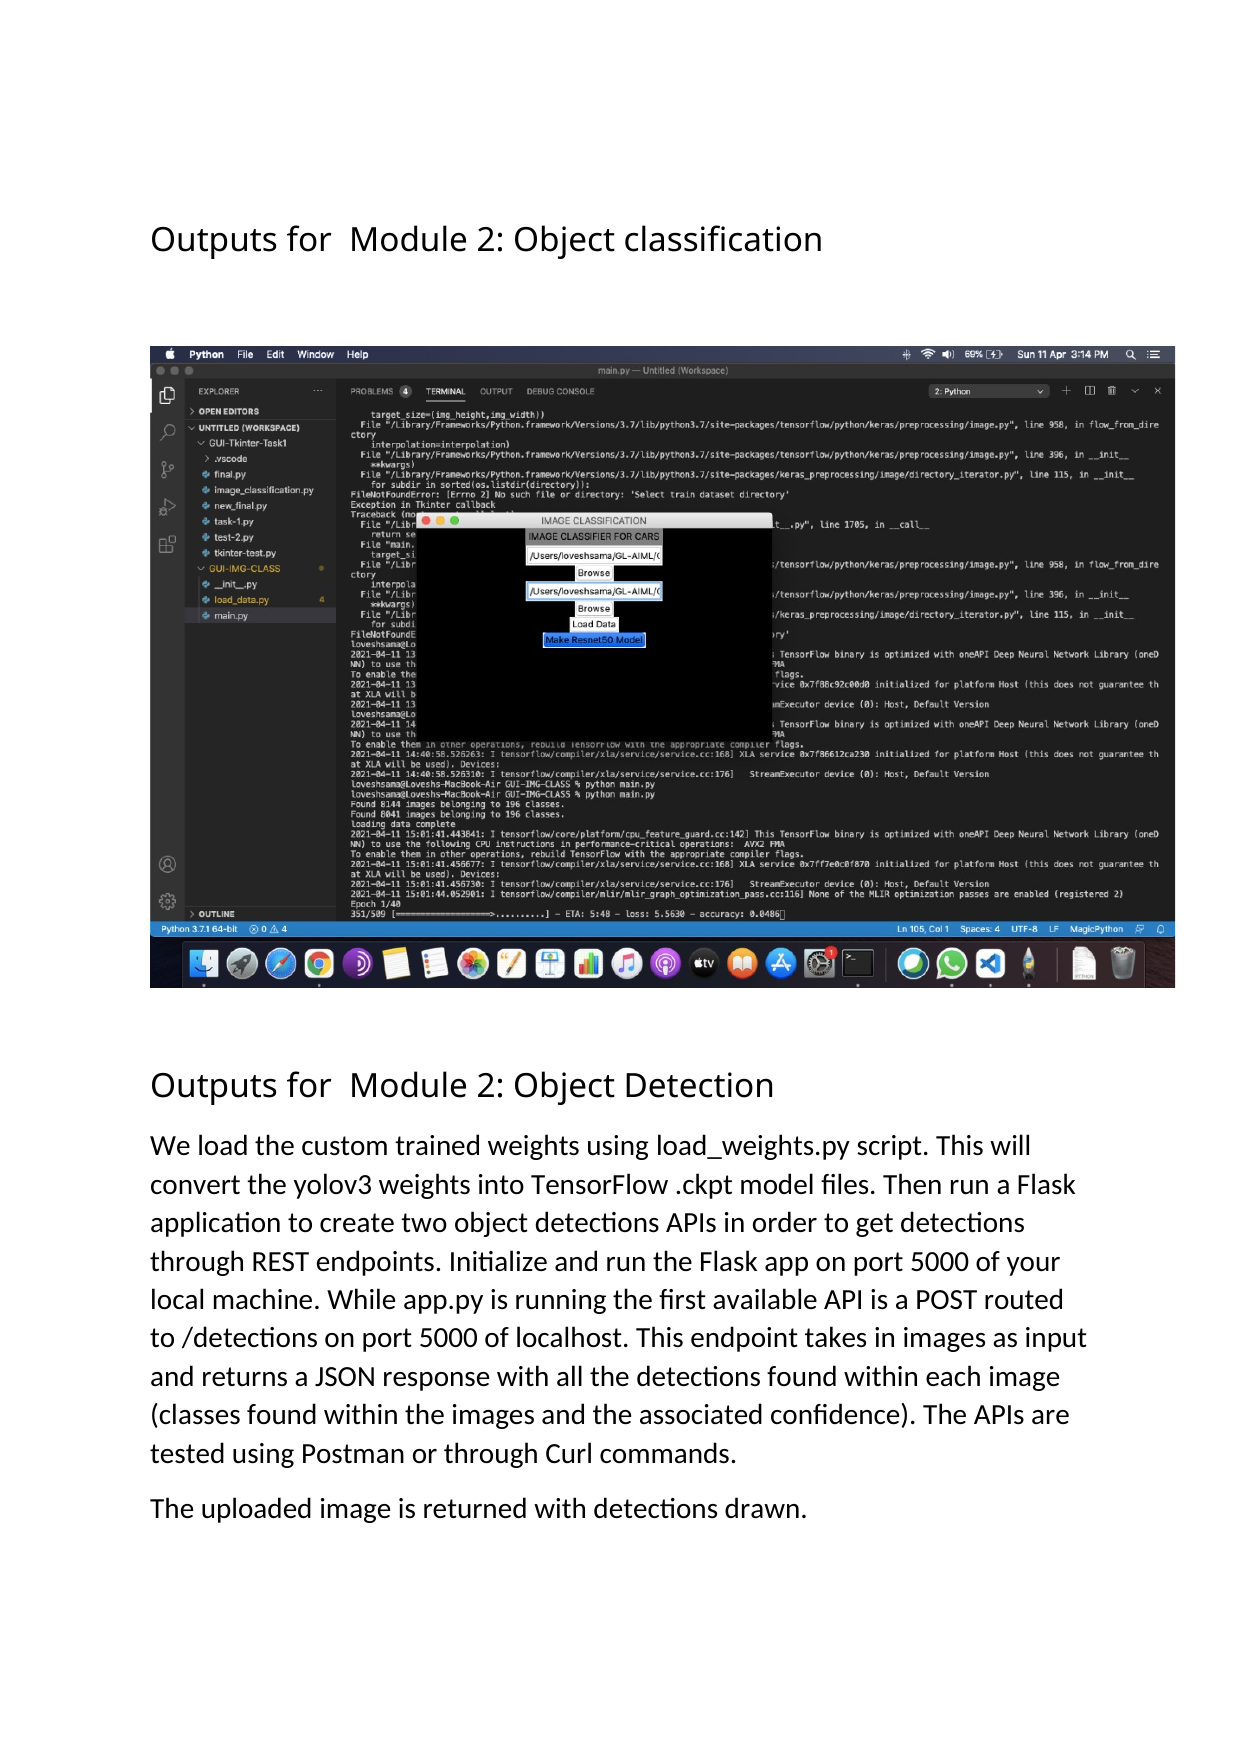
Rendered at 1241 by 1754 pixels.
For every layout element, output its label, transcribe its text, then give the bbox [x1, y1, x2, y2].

text We load the custom trained weights using load_weights.py script. This will convert the yolov3 weights into TensorFlow .ckpt model files. Then run a Flask application to create two object detections APIs in order to get detections through REST endpoints. Initialize and run the Flask app on port 5000 of your local machine. While app.py is running the first available API is a POST routed to /detections on port 5000 of localhost. This endpoint takes in images as input and returns a JSON response with all the detections found within each image (classes found within the images and the associated confidence). The APIs are tested using Postman or through Curl commands. [150, 1127, 1090, 1470]
text Outputs for Module 2: Object classification [150, 216, 1090, 261]
text Outputs for Module 2: Object Detection [150, 1062, 1090, 1107]
text The uploaded image is returned with detections drawn. [150, 1490, 1090, 1526]
picture [150, 346, 1175, 988]
